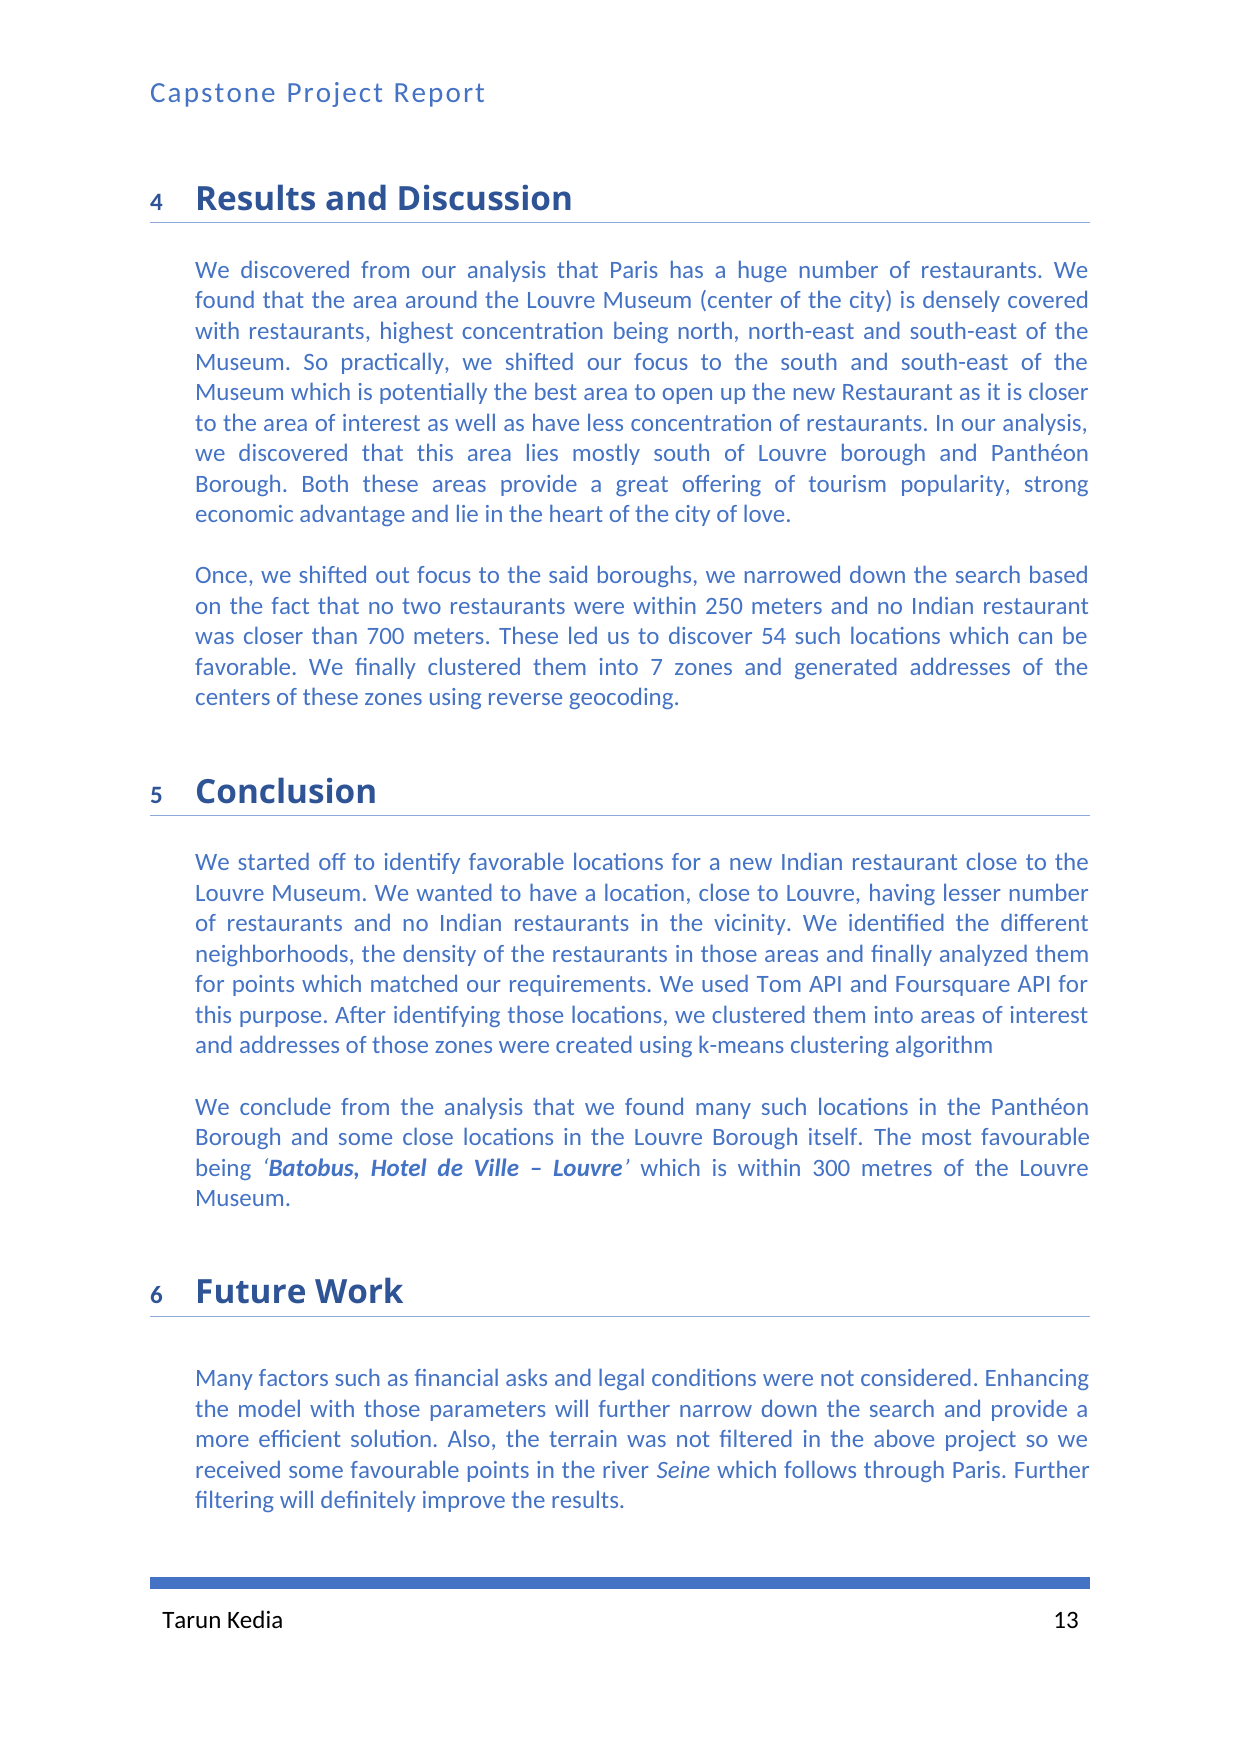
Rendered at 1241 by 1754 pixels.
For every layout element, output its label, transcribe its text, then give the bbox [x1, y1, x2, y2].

text We conclude from the analysis that we found many such locations in the Panthéon Borough and some close locations in the Louvre Borough itself. The most favourable being ‘Batobus, Hotel de Ville – Louvre’ which is within 300 metres of the Louvre Museum. [195, 1091, 1090, 1213]
subtitle Future Work [150, 1268, 1090, 1316]
text We discovered from our analysis that Paris has a huge number of restaurants. We found that the area around the Louvre Museum (center of the city) is densely covered with restaurants, highest concentration being north, north-east and south-east of the Museum. So practically, we shifted our focus to the south and south-east of the Museum which is potentially the best area to open up the new Restaurant as it is closer to the area of interest as well as have less concentration of restaurants. In our analysis, we discovered that this area lies mostly south of Louvre borough and Panthéon Borough. Both these areas provide a great offering of tourism popularity, strong economic advantage and lie in the heart of the city of love. [195, 254, 1090, 529]
text Many factors such as financial asks and legal conditions were not considered. Enhancing the model with those parameters will further narrow down the search and provide a more efficient solution. Also, the terrain was not filtered in the above project so we received some favourable points in the river Seine which follows through Paris. Further filtering will definitely improve the results. [195, 1362, 1090, 1515]
text We started off to identify favorable locations for a new Indian restaurant close to the Louvre Museum. We wanted to have a location, close to Louvre, having lesser number of restaurants and no Indian restaurants in the vicinity. We identified the different neighborhoods, the density of the restaurants in those areas and finally analyzed them for points which matched our requirements. We used Tom API and Foursquare API for this purpose. After identifying those locations, we clustered them into areas of interest and addresses of those zones were created using k-means clustering algorithm [195, 846, 1090, 1060]
subtitle Results and Discussion [150, 175, 1090, 222]
subtitle Conclusion [150, 767, 1090, 815]
text Once, we shifted out focus to the said boroughs, we narrowed down the search based on the fact that no two restaurants were within 250 meters and no Indian restaurant was closer than 700 meters. These led us to discover 54 such locations which can be favorable. We finally clustered them into 7 zones and generated addresses of the centers of these zones using reverse geocoding. [195, 559, 1090, 712]
